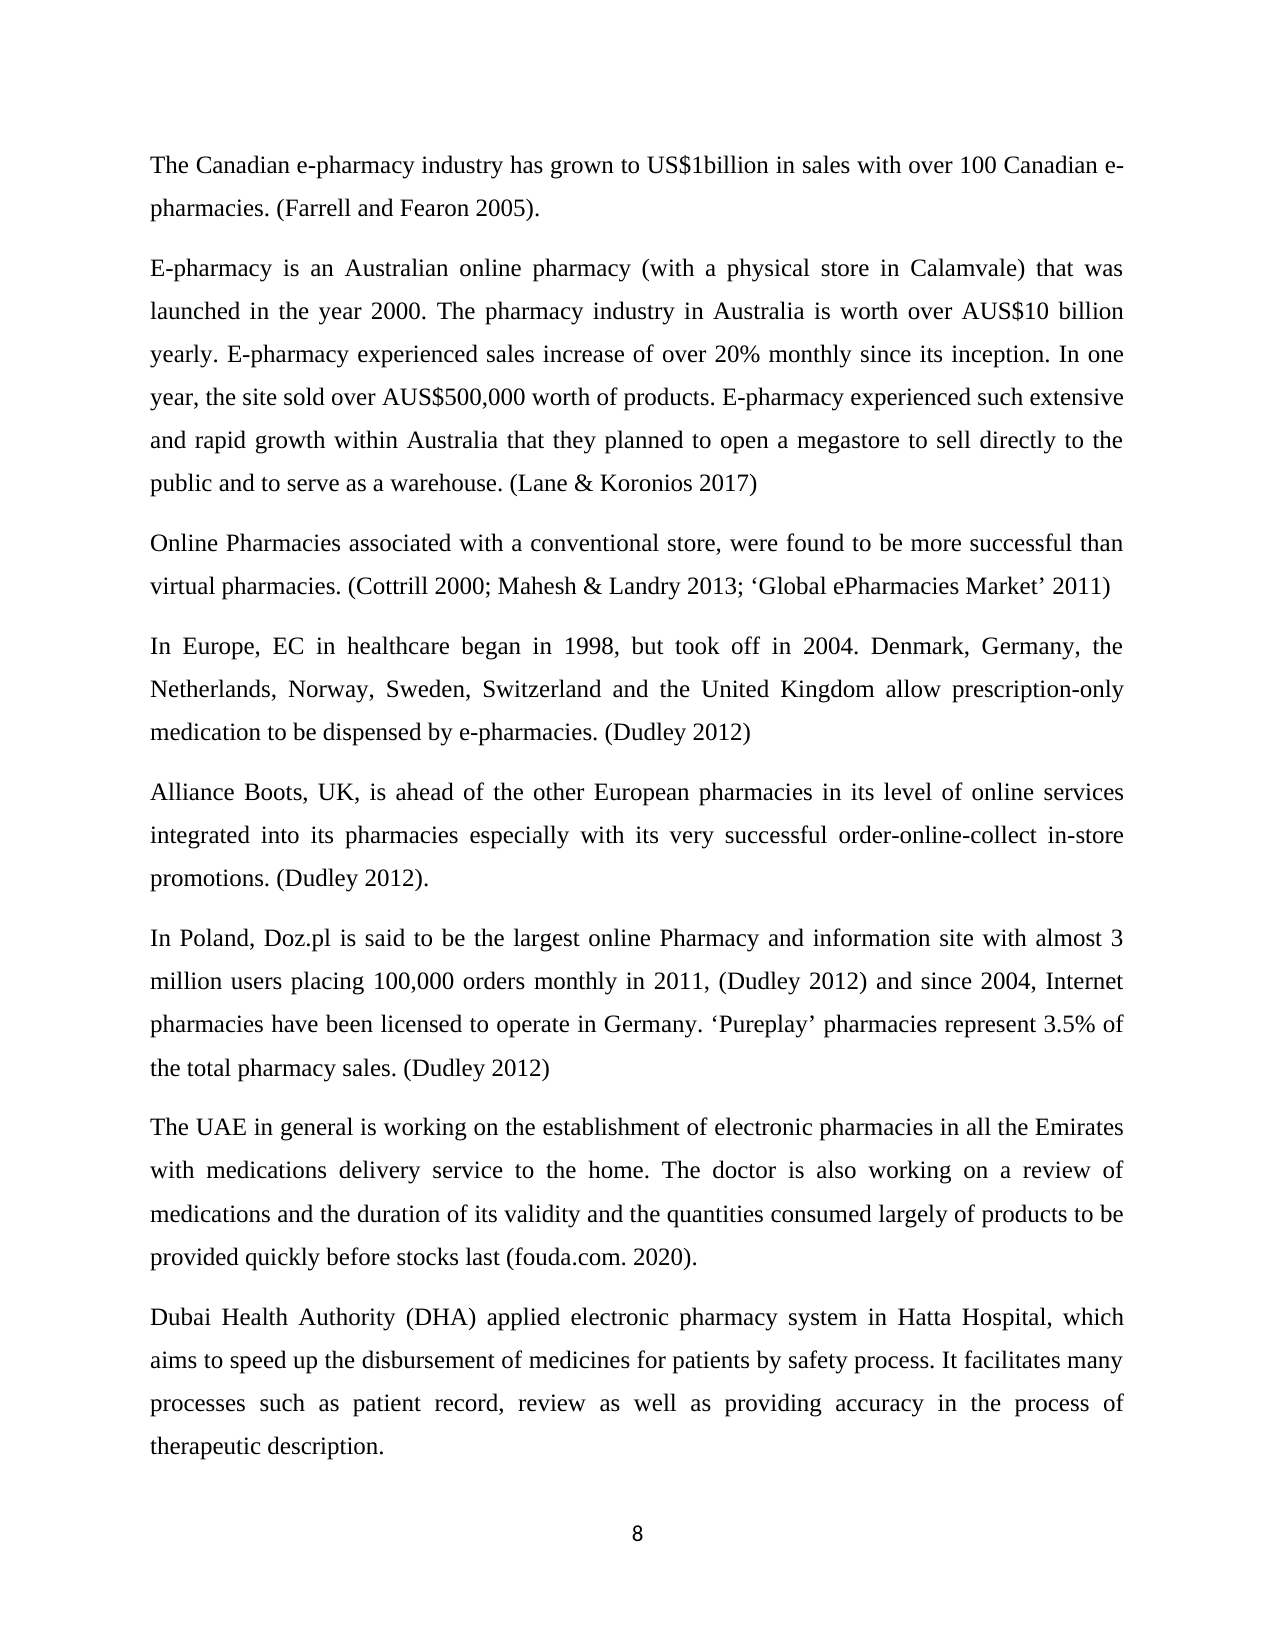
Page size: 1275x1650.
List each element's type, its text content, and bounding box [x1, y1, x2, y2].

text Alliance Boots, UK, is ahead of the other European pharmacies in its level of online services integrated into its pharmacies especially with its very successful order-online-collect in-store promotions. (Dudley 2012). [150, 777, 1125, 892]
text In Europe, EC in healthcare began in 1998, but took off in 2004. Denmark, Germany, the Netherlands, Norway, Sweden, Switzerland and the United Kingdom allow prescription-only medication to be dispensed by e-pharmacies. (Dudley 2012) [150, 631, 1125, 746]
text E-pharmacy is an Australian online pharmacy (with a physical store in Calamvale) that was launched in the year 2000. The pharmacy industry in Australia is worth over AUS$10 billion yearly. E-pharmacy experienced sales increase of over 20% monthly since its inception. In one year, the site sold over AUS$500,000 worth of products. E-pharmacy experienced such extensive and rapid growth within Australia that they planned to open a megastore to sell directly to the public and to serve as a warehouse. (Lane & Koronios 2017) [150, 253, 1125, 497]
text In Poland, Doz.pl is said to be the largest online Pharmacy and information site with almost 3 million users placing 100,000 orders monthly in 2011, (Dudley 2012) and since 2004, Internet pharmacies have been licensed to operate in Germany. ‘Pureplay’ pharmacies represent 3.5% of the total pharmacy sales. (Dudley 2012) [150, 923, 1125, 1081]
text Dubai Health Authority (DHA) applied electronic pharmacy system in Hatta Hospital, which aims to speed up the disbursement of medicines for patients by safety process. It facilitates many processes such as patient record, review as well as providing accuracy in the process of therapeutic description. [150, 1302, 1125, 1460]
text The UAE in general is working on the establishment of electronic pharmacies in all the Emirates with medications delivery service to the home. The doctor is also working on a review of medications and the duration of its validity and the quantities consumed largely of products to be provided quickly before stocks last (fouda.com. 2020). [150, 1112, 1125, 1271]
text The Canadian e-pharmacy industry has grown to US$1billion in sales with over 100 Canadian e-pharmacies. (Farrell and Fearon 2005). [150, 150, 1125, 222]
text Online Pharmacies associated with a conventional store, were found to be more successful than virtual pharmacies. (Cottrill 2000; Mahesh & Landry 2013; ‘Global ePharmacies Market’ 2011) [150, 528, 1125, 600]
